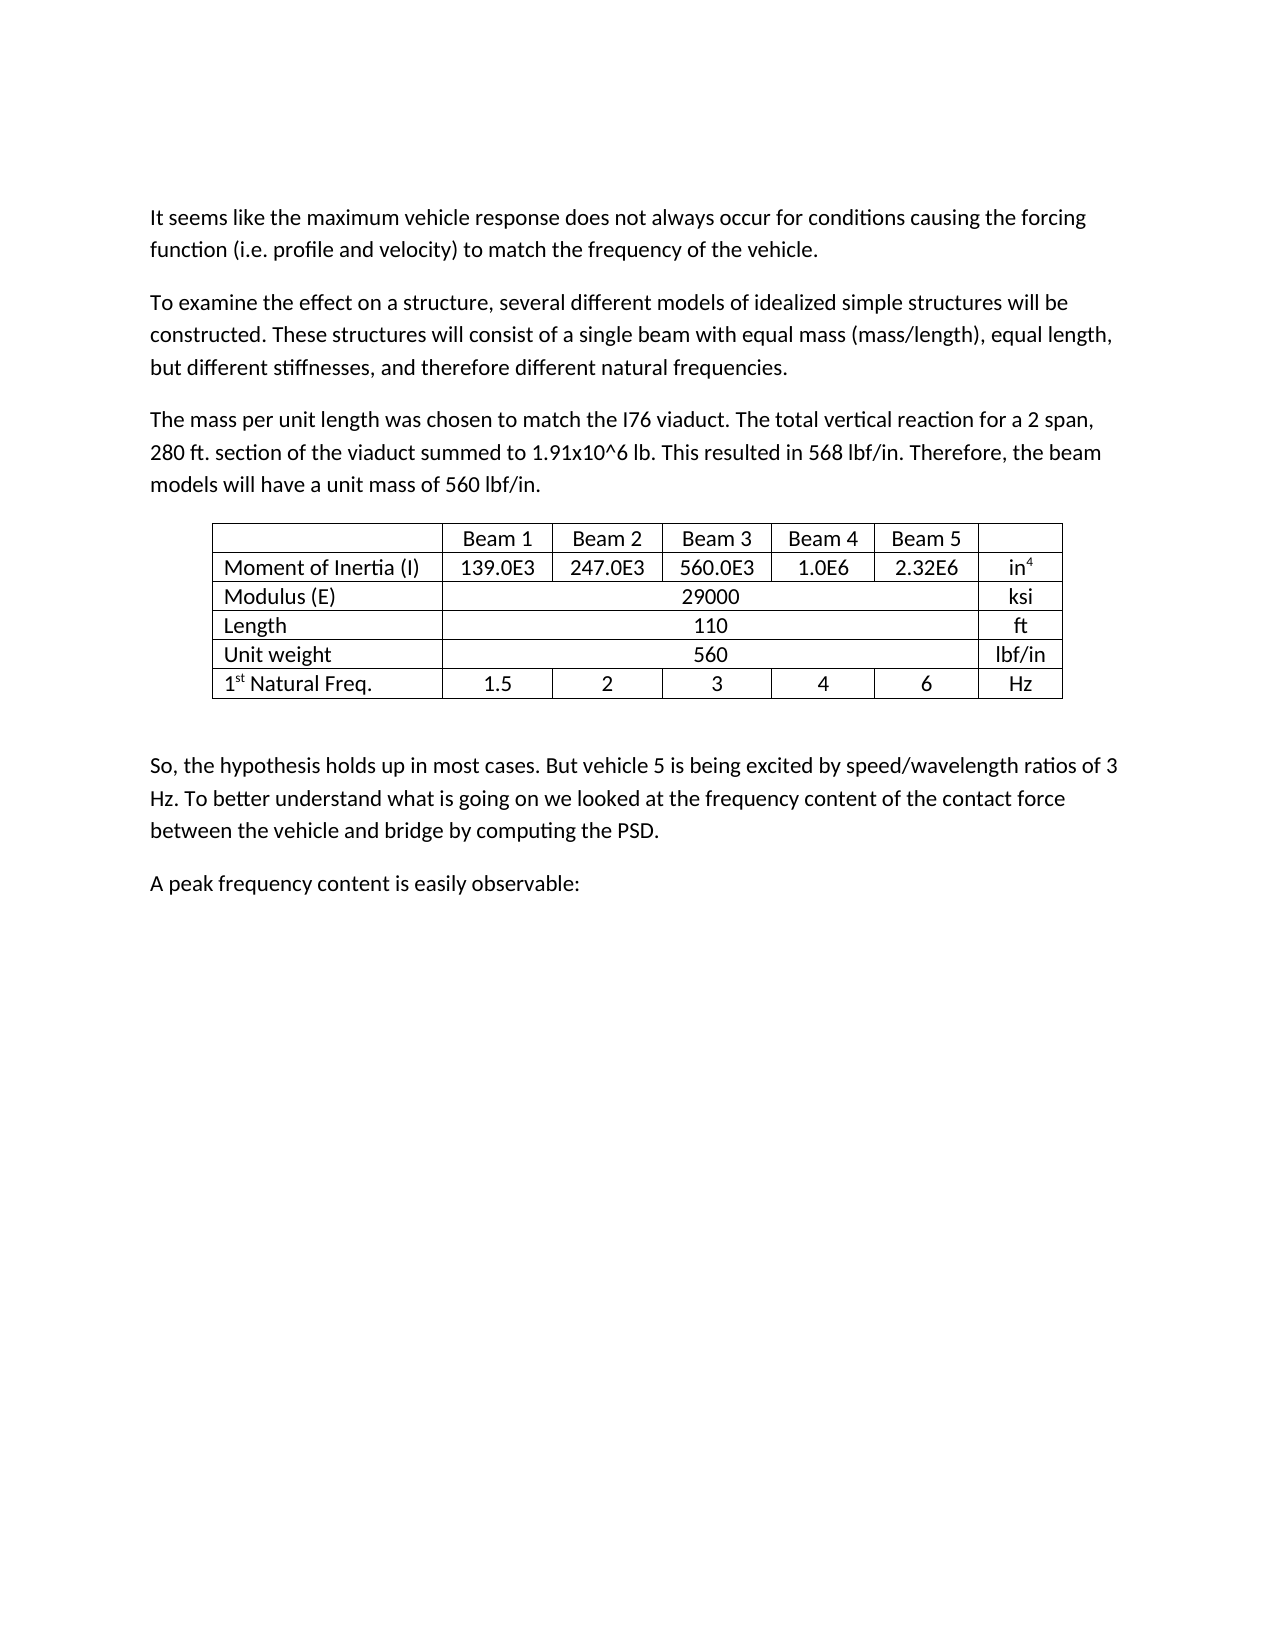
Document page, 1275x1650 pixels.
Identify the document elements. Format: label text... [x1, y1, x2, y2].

table_cell 560.0E3 [663, 553, 771, 581]
table_cell 139.0E3 [443, 553, 552, 581]
table_cell Hz [979, 669, 1062, 697]
text The mass per unit length was chosen to match the I76 viaduct. The total vertical reaction for a 2 span, 280 ft. section of the viaduct summed to 1.91x10^6 lb. This resulted in 568 lbf/in. Therefore, the beam models will have a unit mass of 560 lbf/in. [150, 406, 1125, 498]
table_cell 2.32E6 [875, 553, 978, 581]
table_cell 1st Natural Freq. [213, 669, 442, 697]
table_header [979, 524, 1062, 552]
table_header Beam 4 [772, 524, 874, 552]
table_cell Moment of Inertia (I) [213, 553, 442, 581]
table_cell 29000 [443, 582, 978, 610]
table_cell ksi [979, 582, 1062, 610]
table_cell 1.5 [443, 669, 552, 697]
table_cell 3 [663, 669, 771, 697]
table_cell lbf/in [979, 640, 1062, 668]
table_header [213, 524, 442, 552]
table_cell 247.0E3 [553, 553, 662, 581]
table_cell 4 [772, 669, 874, 697]
table_cell in4 [979, 553, 1062, 581]
table_cell 2 [553, 669, 662, 697]
table_cell 110 [443, 611, 978, 639]
text To examine the effect on a structure, several different models of idealized simple structures will be constructed. These structures will consist of a single beam with equal mass (mass/length), equal length, but different stiffnesses, and therefore different natural frequencies. [150, 288, 1125, 381]
table_cell Length [213, 611, 442, 639]
table_cell 1.0E6 [772, 553, 874, 581]
table_header Beam 2 [553, 524, 662, 552]
table_cell 560 [443, 640, 978, 668]
text So, the hypothesis holds up in most cases. But vehicle 5 is being excited by speed/wavelength ratios of 3 Hz. To better understand what is going on we looked at the frequency content of the contact force between the vehicle and bridge by computing the PSD. [150, 751, 1125, 844]
table_header Beam 5 [875, 524, 978, 552]
table_cell ft [979, 611, 1062, 639]
table_header Beam 1 [443, 524, 552, 552]
text It seems like the maximum vehicle response does not always occur for conditions causing the forcing function (i.e. profile and velocity) to match the frequency of the vehicle. [150, 203, 1125, 263]
table_cell Unit weight [213, 640, 442, 668]
text A peak frequency content is easily observable: [150, 869, 1125, 897]
table_header Beam 3 [663, 524, 771, 552]
table_cell 6 [875, 669, 978, 697]
table_cell Modulus (E) [213, 582, 442, 610]
